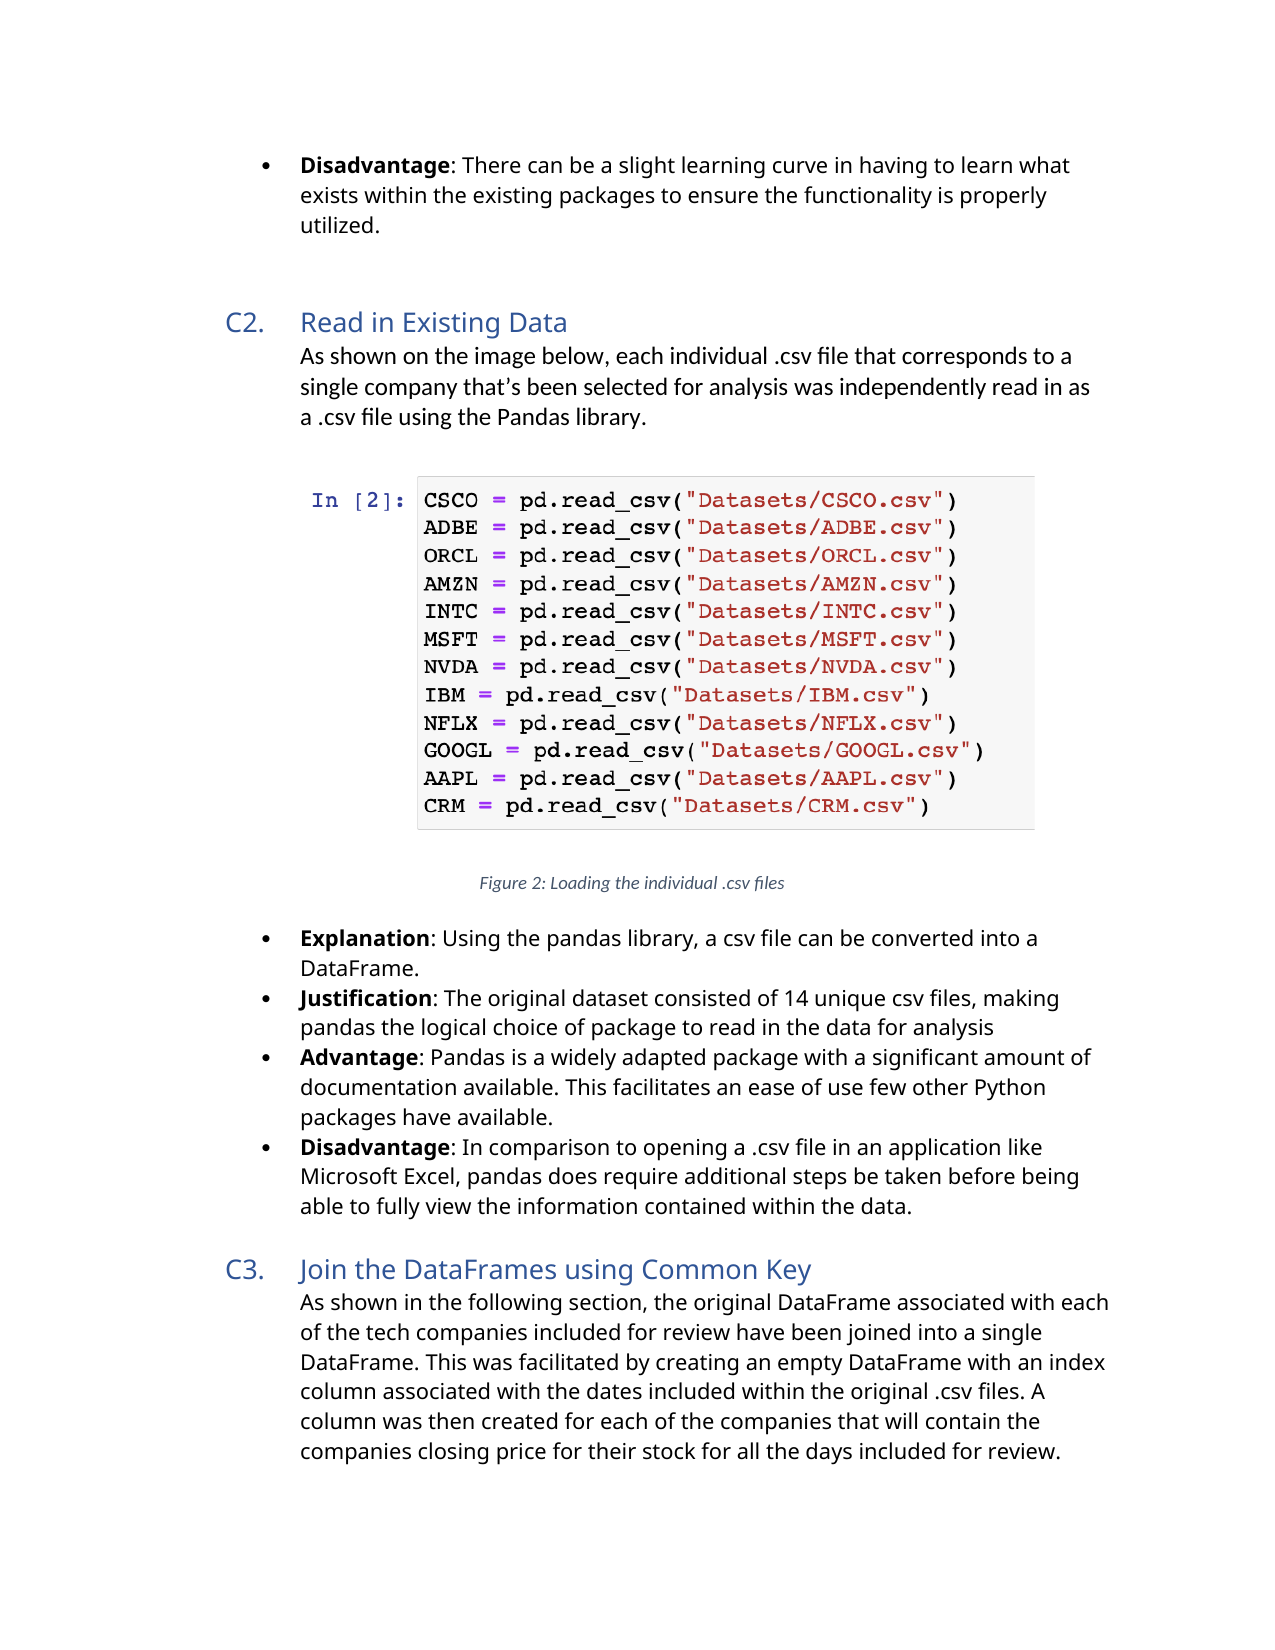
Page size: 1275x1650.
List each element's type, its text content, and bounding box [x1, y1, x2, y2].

list Advantage: Pandas is a widely adapted package with a significant amount of documentation available. This facilitates an ease of use few other Python packages have available. [262, 1042, 1125, 1132]
subtitle C2. Read in Existing Data [225, 303, 1125, 340]
picture [300, 460, 1035, 842]
list Justification: The original dataset consisted of 14 unique csv files, making pandas the logical choice of package to read in the data for analysis [262, 983, 1125, 1042]
subtitle C3. Join the DataFrames using Common Key [225, 1250, 1125, 1287]
list Disadvantage: There can be a slight learning curve in having to learn what exists within the existing packages to ensure the functionality is properly utilized. [262, 150, 1125, 239]
list Disadvantage: In comparison to opening a .csv file in an application like Microsoft Excel, pandas does require additional steps be taken before being able to fully view the information contained within the data. [262, 1132, 1125, 1221]
list Explanation: Using the pandas library, a csv file can be converted into a DataFrame. [262, 923, 1125, 983]
text Figure 2: Loading the individual .csv files [450, 871, 1125, 894]
text As shown on the image below, each individual .csv file that corresponds to a single company that’s been selected for analysis was independently read in as a .csv file using the Pandas library. [300, 340, 1125, 432]
